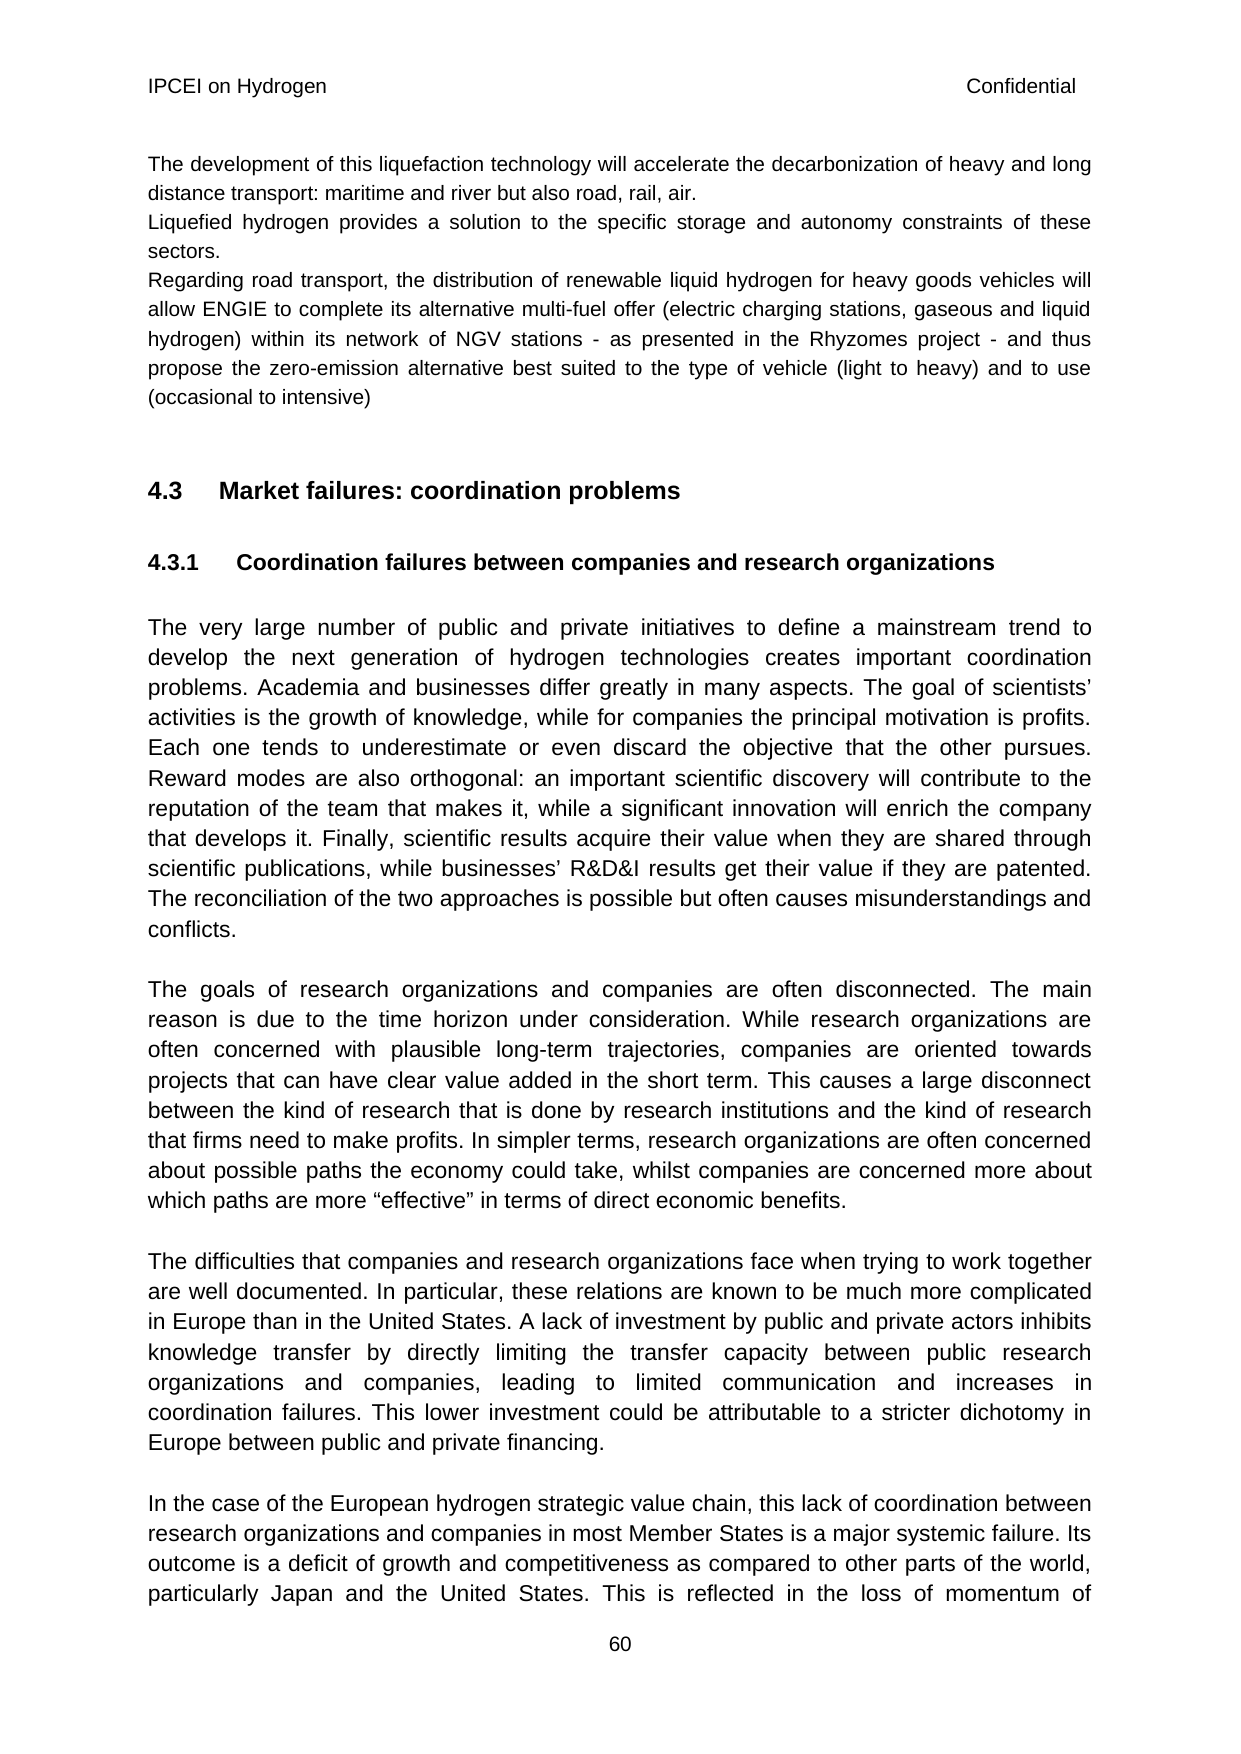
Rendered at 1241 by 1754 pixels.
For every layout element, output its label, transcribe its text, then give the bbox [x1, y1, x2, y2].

text The difficulties that companies and research organizations face when trying to work together are well documented. In particular, these relations are known to be much more complicated in Europe than in the United States. A lack of investment by public and private actors inhibits knowledge transfer by directly limiting the transfer capacity between public research organizations and companies, leading to limited communication and increases in coordination failures. This lower investment could be attributable to a stricter dichotomy in Europe between public and private financing. [148, 1248, 1093, 1455]
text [148, 1489, 1093, 1606]
text The goals of research organizations and companies are often disconnected. The main reason is due to the time horizon under consideration. While research organizations are often concerned with plausible long-term trajectories, companies are oriented towards projects that can have clear value added in the short term. This causes a large disconnect between the kind of research that is done by research institutions and the kind of research that firms need to make profits. In simpler terms, research organizations are often concerned about possible paths the economy could take, whilst companies are concerned more about which paths are more “effective” in terms of direct economic benefits. [148, 976, 1093, 1214]
text The very large number of public and private initiatives to define a mainstream trend to develop the next generation of hydrogen technologies creates important coordination problems. Academia and businesses differ greatly in many aspects. The goal of scientists’ activities is the growth of knowledge, while for companies the principal motivation is profits. Each one tends to underestimate or even discard the objective that the other pursues. Reward modes are also orthogonal: an important scientific discovery will contribute to the reputation of the team that makes it, while a significant innovation will enrich the company that develops it. Finally, scientific results acquire their value when they are shared through scientific publications, while businesses’ R&D&I results get their value if they are patented. The reconciliation of the two approaches is possible but often causes misunderstandings and conflicts. [148, 613, 1093, 942]
text Liquefied hydrogen provides a solution to the specific storage and autonomy constraints of these sectors. [148, 206, 1093, 264]
list Market failures: coordination problems [148, 476, 1093, 505]
text Regarding road transport, the distribution of renewable liquid hydrogen for heavy goods vehicles will allow ENGIE to complete its alternative multi-fuel offer (electric charging stations, gaseous and liquid hydrogen) within its network of NGV stations - as presented in the Rhyzomes project - and thus propose the zero-emission alternative best suited to the type of vehicle (light to heavy) and to use (occasional to intensive) [148, 264, 1093, 410]
list Coordination failures between companies and research organizations [148, 547, 1093, 576]
text The development of this liquefaction technology will accelerate the decarbonization of heavy and long distance transport: maritime and river but also road, rail, air. [148, 148, 1093, 206]
